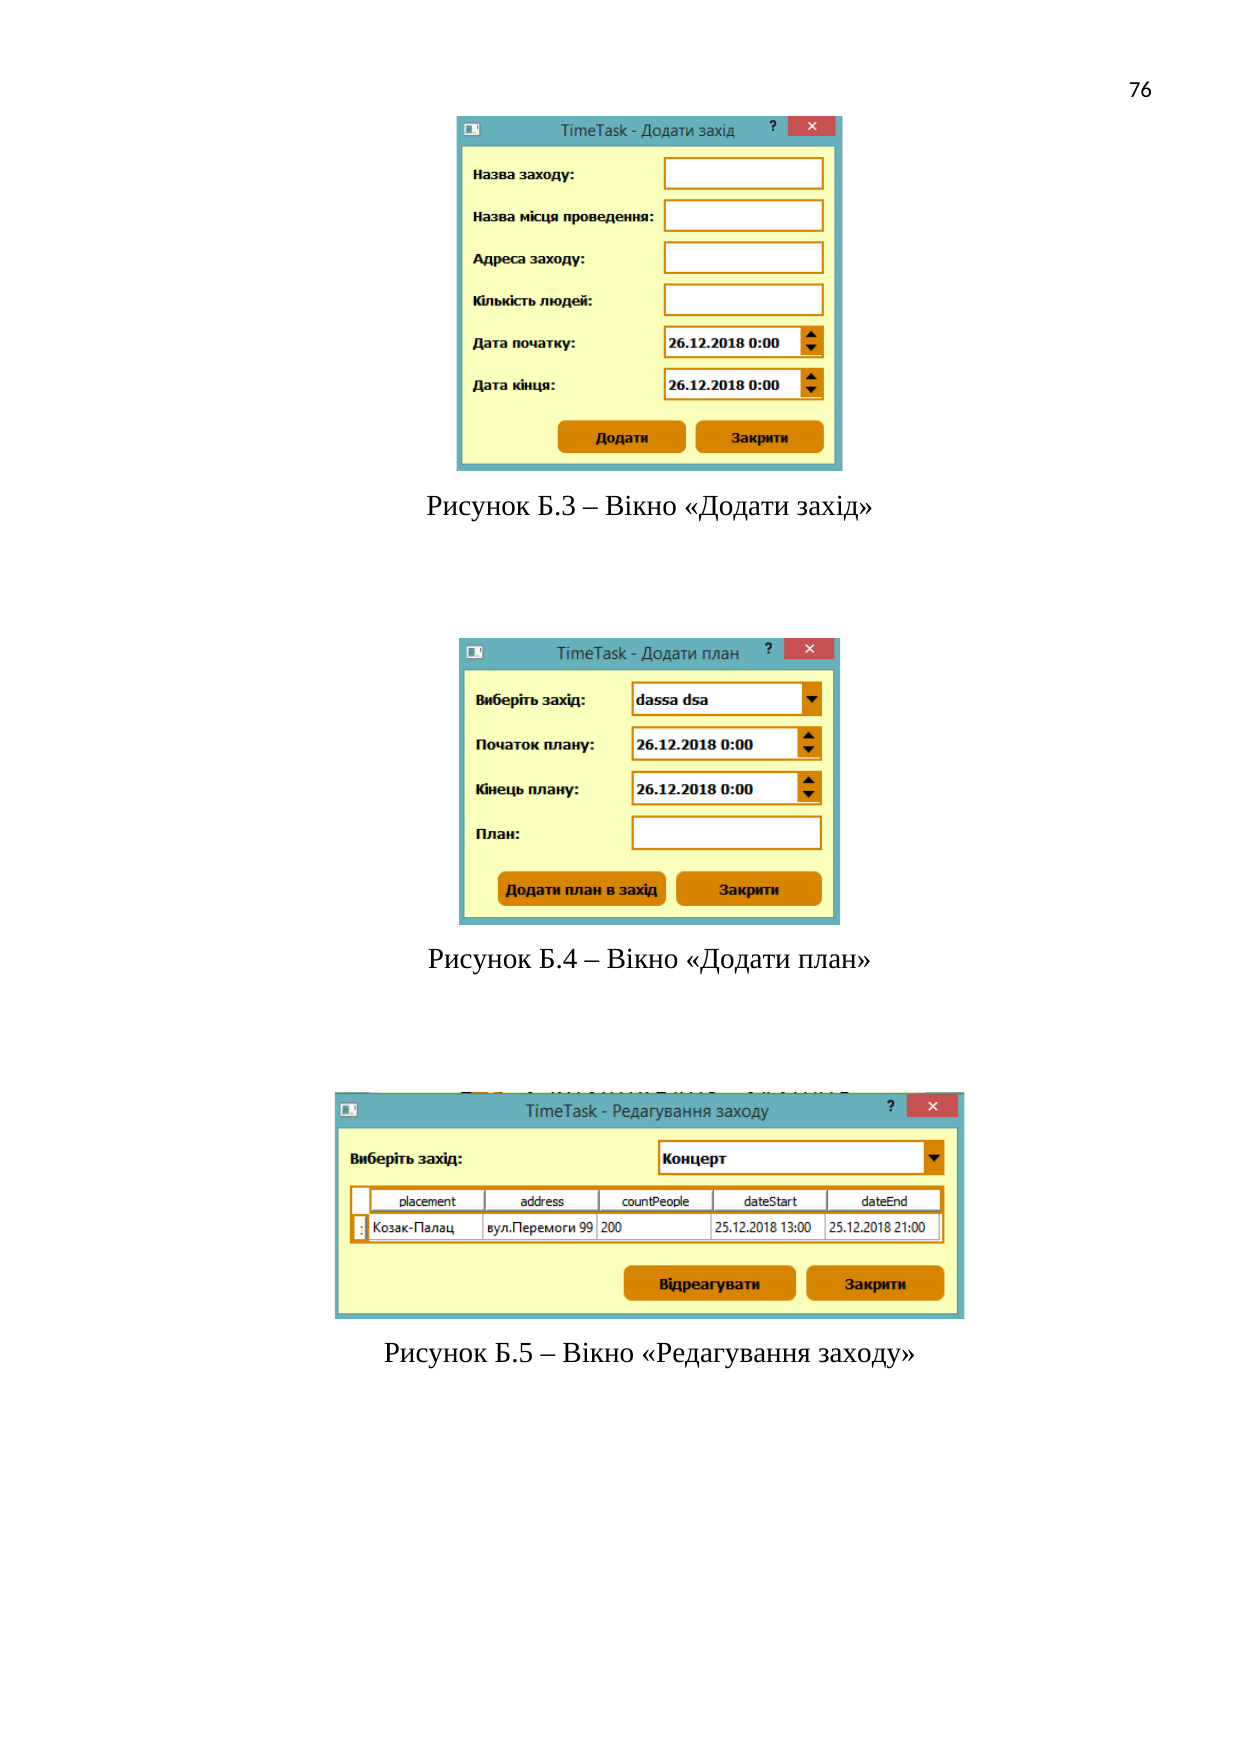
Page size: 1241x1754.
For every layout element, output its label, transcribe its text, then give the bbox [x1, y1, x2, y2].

picture [334, 1092, 965, 1319]
picture [456, 116, 843, 471]
text Рисунок Б.3 – Вікно «Додати захід» [148, 488, 1152, 521]
text Рисунок Б.5 – Вікно «Редагування заходу» [148, 1336, 1152, 1369]
picture [459, 638, 841, 925]
text Рисунок Б.4 – Вікно «Додати план» [148, 941, 1152, 975]
